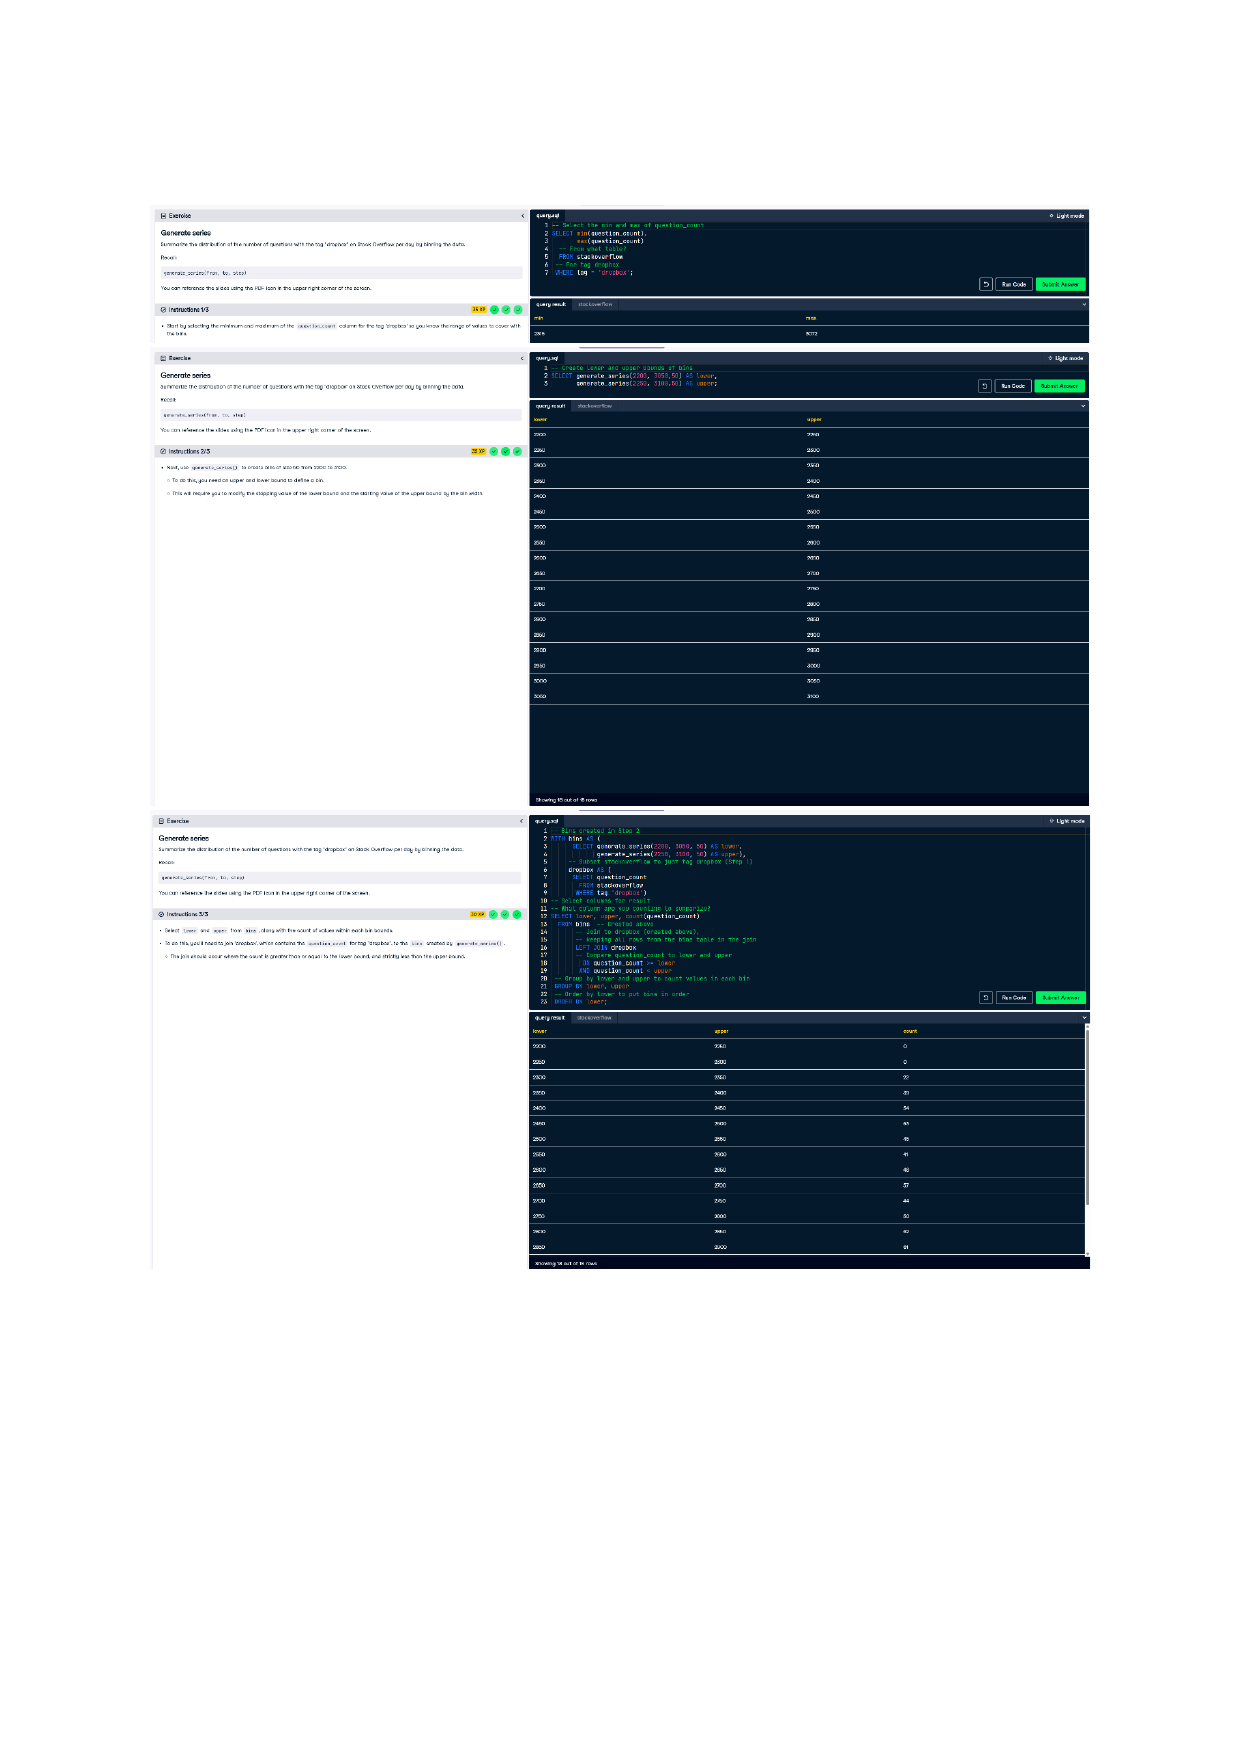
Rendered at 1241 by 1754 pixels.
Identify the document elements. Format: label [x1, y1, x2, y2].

picture [150, 205, 1090, 343]
picture [150, 810, 1091, 1269]
picture [150, 347, 1090, 806]
